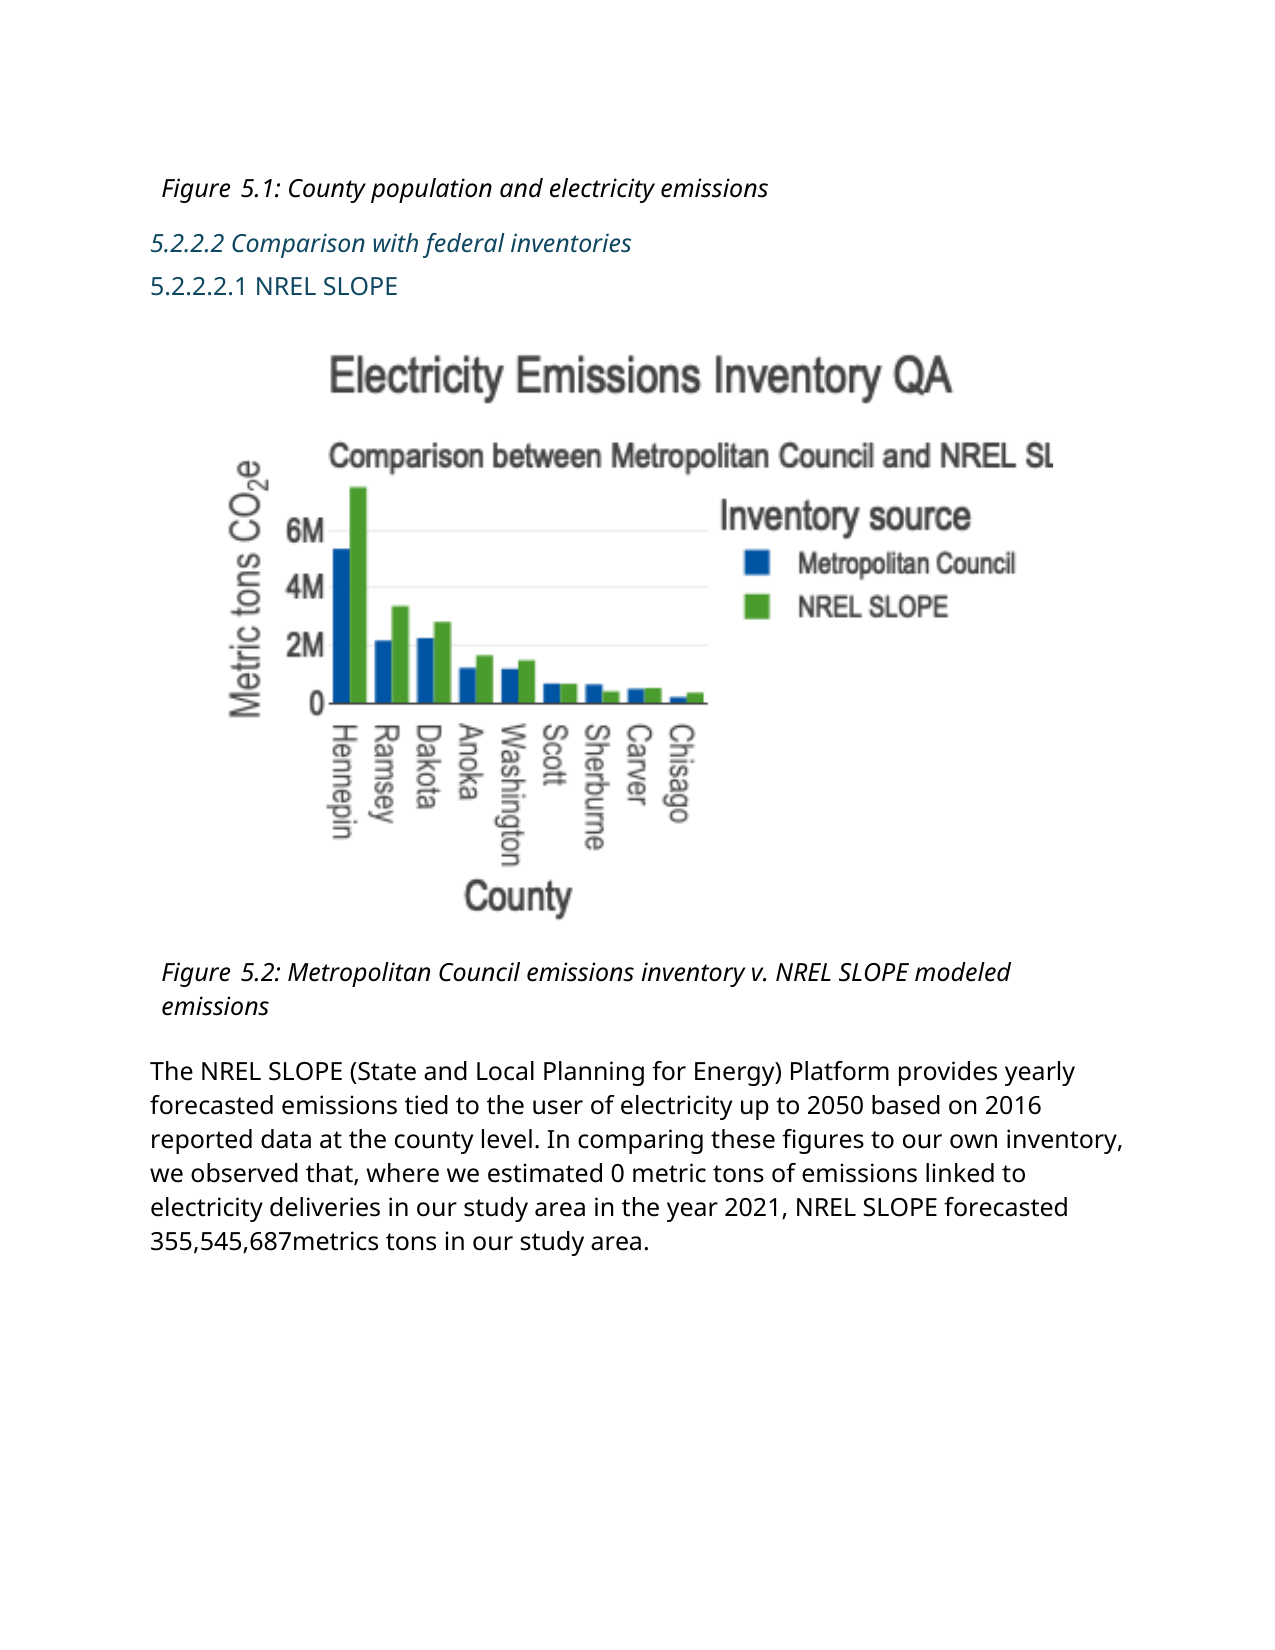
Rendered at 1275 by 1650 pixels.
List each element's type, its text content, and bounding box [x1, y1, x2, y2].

subtitle 5.2.2.2 Comparison with federal inventories [150, 226, 1125, 260]
text The NREL SLOPE (State and Local Planning for Energy) Platform provides yearly forecasted emissions tied to the user of electricity up to 2050 based on 2016 reported data at the county level. In comparing these figures to our own inventory, we observed that, where we estimated 0 metric tons of emissions linked to electricity deliveries in our study area in the year 2021, NREL SLOPE forecasted 355,545,687metrics tons in our study area. [150, 1054, 1125, 1258]
picture [221, 310, 1054, 934]
subtitle 5.2.2.2.1 NREL SLOPE [150, 268, 1125, 302]
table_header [150, 150, 1125, 217]
table_header Figure 5.2: Metropolitan Council emissions inventory v. NREL SLOPE modeled emissions [150, 306, 1125, 1035]
